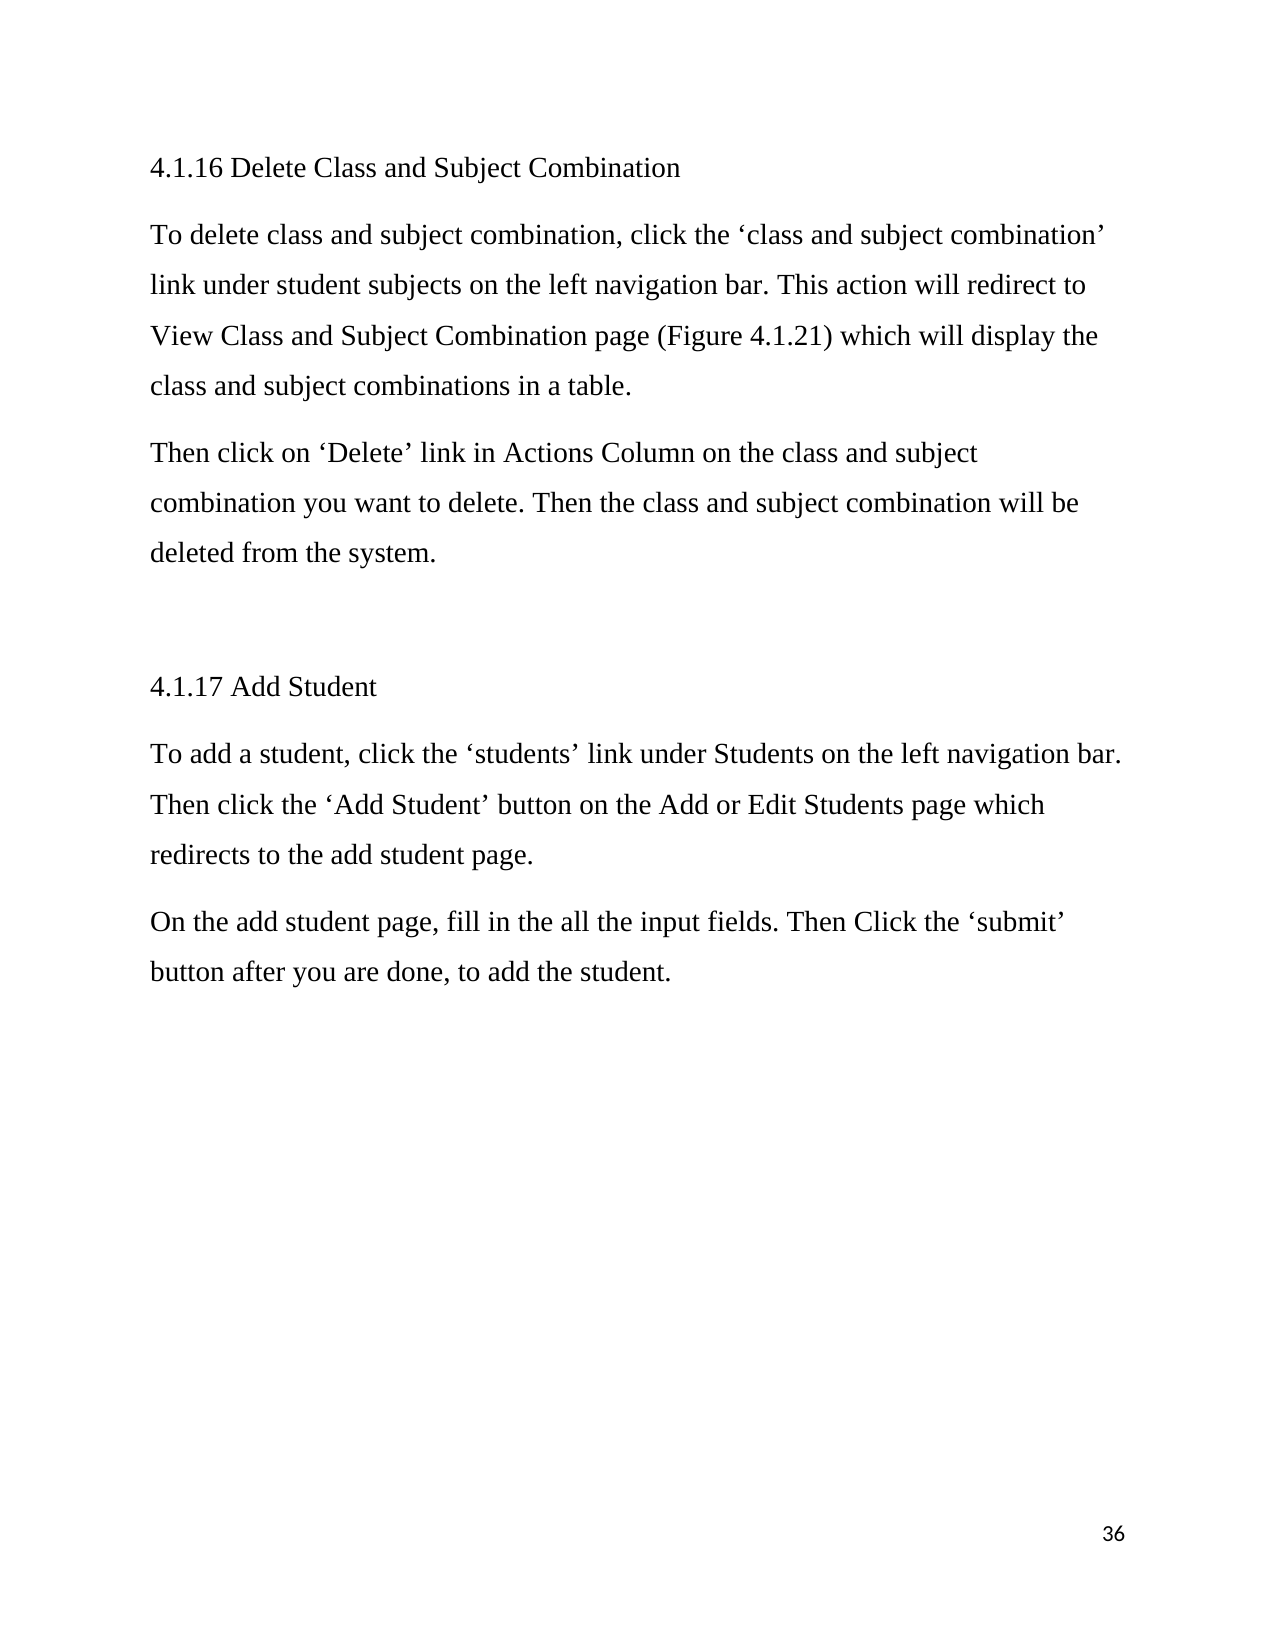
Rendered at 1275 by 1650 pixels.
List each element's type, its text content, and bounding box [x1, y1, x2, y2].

text To add a student, click the ‘students’ link under Students on the left navigation bar. Then click the ‘Add Student’ button on the Add or Edit Students page which redirects to the add student page. [150, 736, 1125, 871]
text Then click on ‘Delete’ link in Actions Column on the class and subject combination you want to delete. Then the class and subject combination will be deleted from the system. [150, 435, 1125, 569]
text To delete class and subject combination, click the ‘class and subject combination’ link under student subjects on the left navigation bar. This action will redirect to View Class and Subject Combination page (Figure 4.1.21) which will display the class and subject combinations in a table. [150, 217, 1125, 401]
text 4.1.17 Add Student [150, 669, 1125, 703]
text On the add student page, fill in the all the input fields. Then Click the ‘submit’ button after you are done, to add the student. [150, 904, 1125, 988]
text 4.1.16 Delete Class and Subject Combination [150, 150, 1125, 183]
